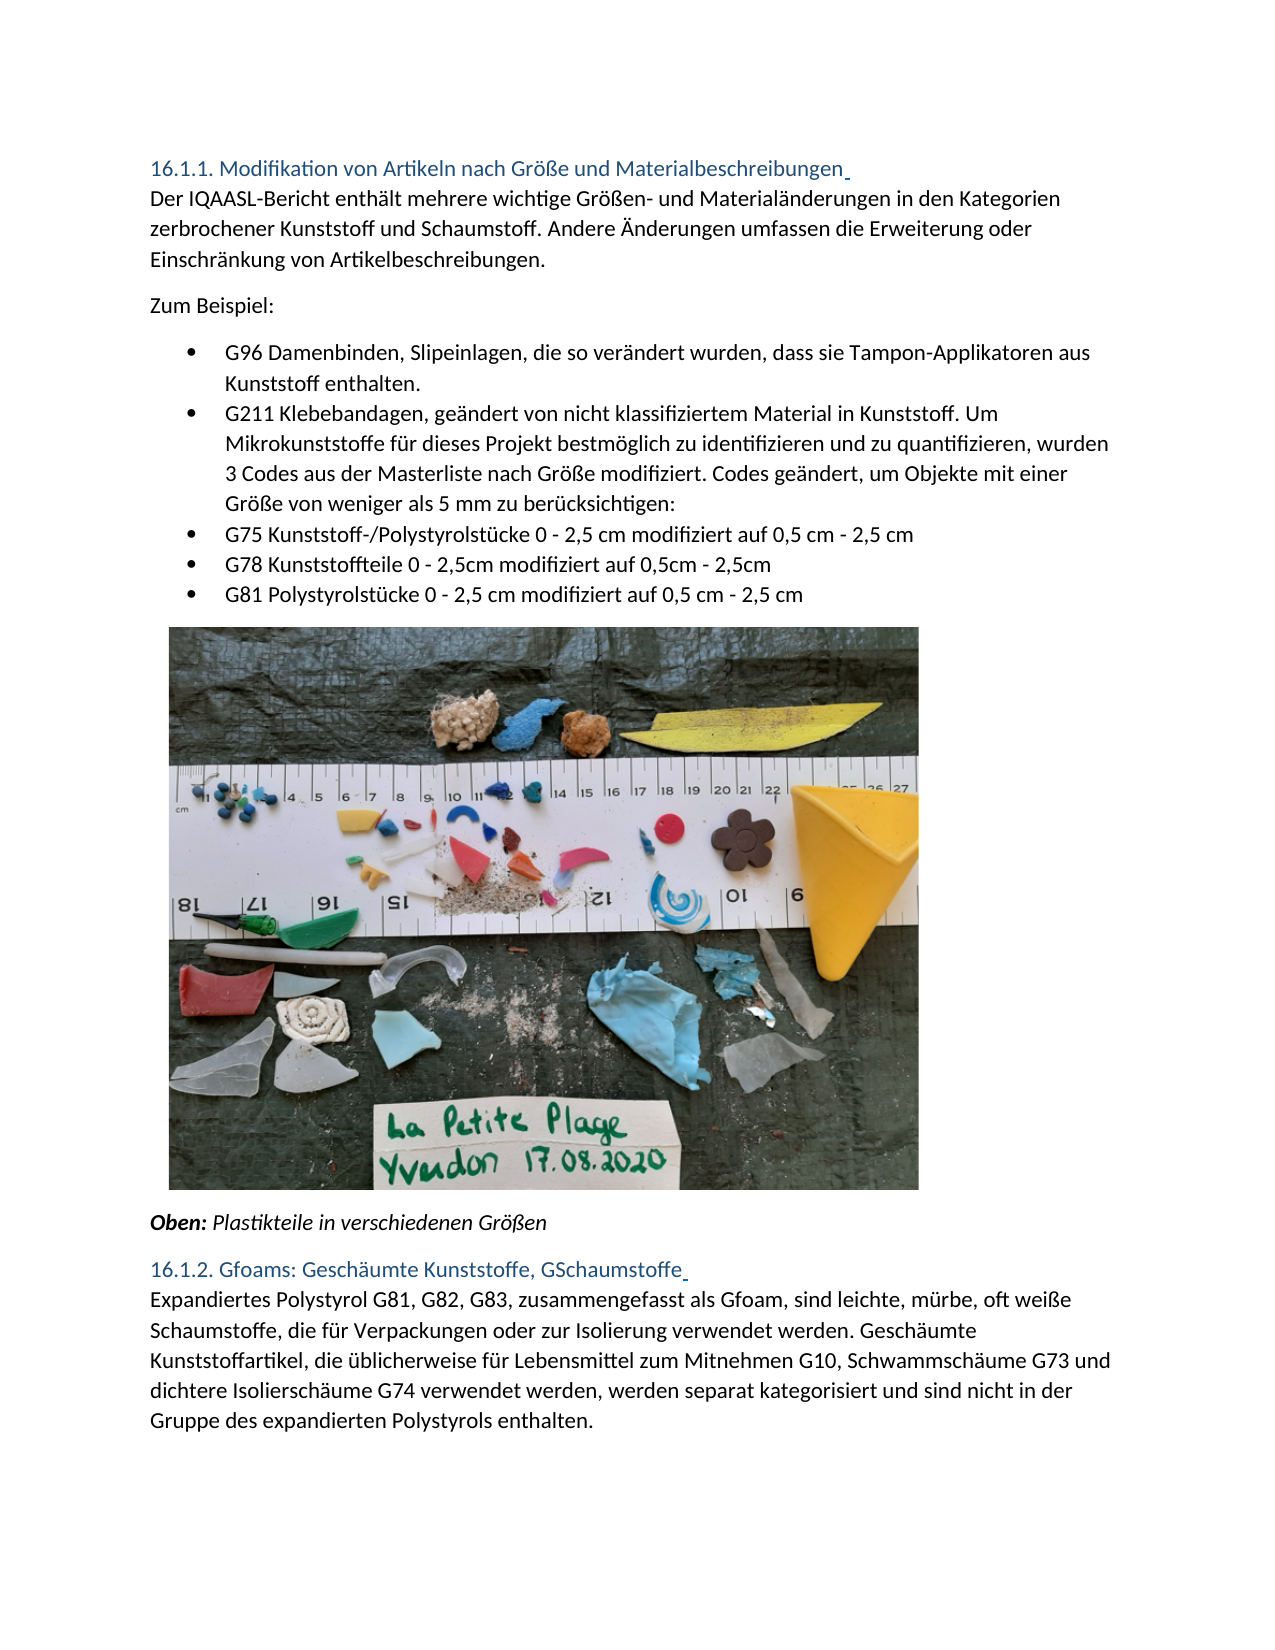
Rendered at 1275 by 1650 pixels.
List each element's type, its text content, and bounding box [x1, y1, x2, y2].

list G211 Klebebandagen, geändert von nicht klassifiziertem Material in Kunststoff. Um Mikrokunststoffe für dieses Projekt bestmöglich zu identifizieren und zu quantifizieren, wurden 3 Codes aus der Masterliste nach Größe modifiziert. Codes geändert, um Objekte mit einer Größe von weniger als 5 mm zu berücksichtigen: [187, 399, 1125, 518]
list G96 Damenbinden, Slipeinlagen, die so verändert wurden, dass sie Tampon-Applikatoren aus Kunststoff enthalten. [187, 338, 1125, 397]
text Der IQAASL-Bericht enthält mehrere wichtige Größen- und Materialänderungen in den Kategorien zerbrochener Kunststoff und Schaumstoff. Andere Änderungen umfassen die Erweiterung oder Einschränkung von Artikelbeschreibungen. [150, 184, 1125, 273]
subtitle 16.1.2. Gfoams: Geschäumte Kunststoffe, GSchaumstoffe [150, 1255, 1125, 1283]
list G78 Kunststoffteile 0 - 2,5cm modifiziert auf 0,5cm - 2,5cm [187, 550, 1125, 578]
list G75 Kunststoff-/Polystyrolstücke 0 - 2,5 cm modifiziert auf 0,5 cm - 2,5 cm [187, 520, 1125, 548]
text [150, 1286, 1125, 1434]
text Oben: Plastikteile in verschiedenen Größen [150, 1208, 1125, 1236]
text Zum Beispiel: [150, 292, 1125, 320]
list G81 Polystyrolstücke 0 - 2,5 cm modifiziert auf 0,5 cm - 2,5 cm [187, 580, 1125, 608]
subtitle 16.1.1. Modifikation von Artikeln nach Größe und Materialbeschreibungen [150, 154, 1125, 182]
